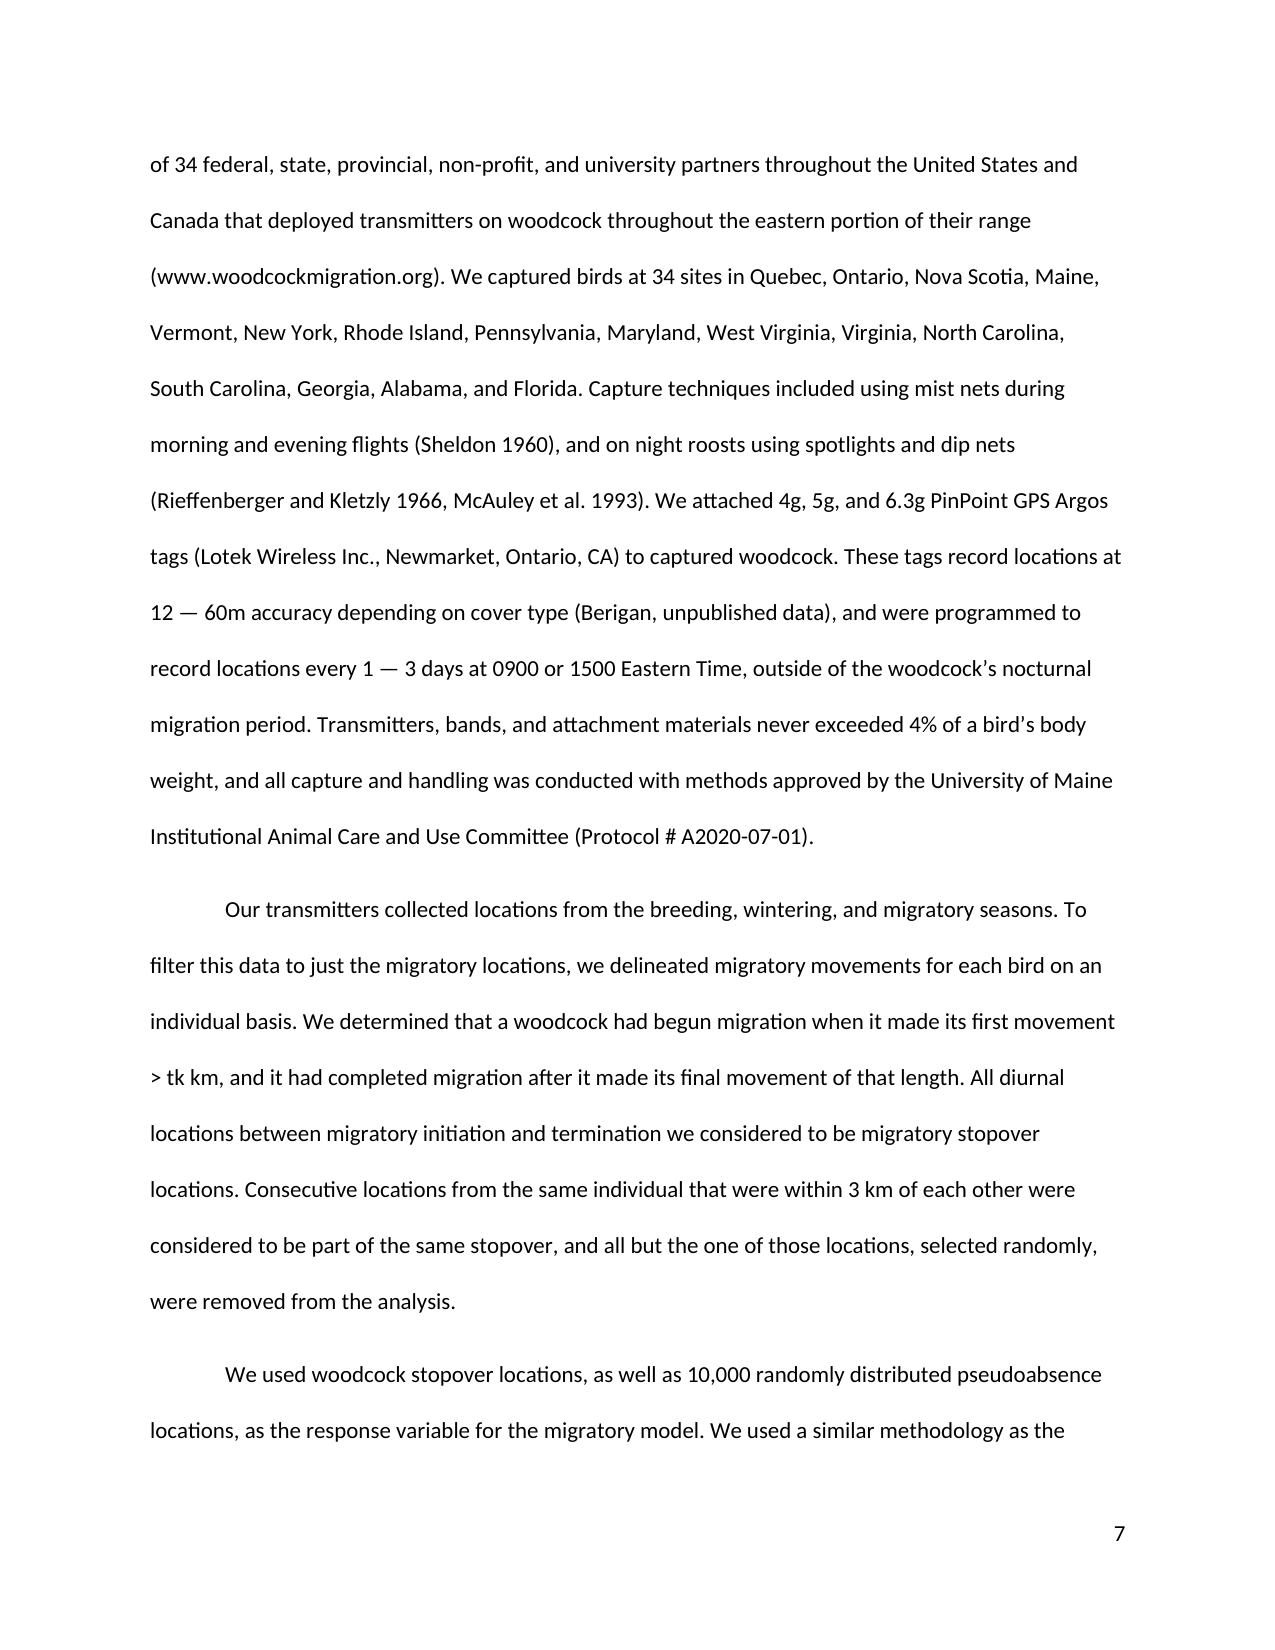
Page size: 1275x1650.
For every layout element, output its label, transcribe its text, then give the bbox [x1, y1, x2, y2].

text Our transmitters collected locations from the breeding, wintering, and migratory seasons. To filter this data to just the migratory locations, we delineated migratory movements for each bird on an individual basis. We determined that a woodcock had begun migration when it made its first movement > tk km, and it had completed migration after it made its final movement of that length. All diurnal locations between migratory initiation and termination we considered to be migratory stopover locations. Consecutive locations from the same individual that were within 3 km of each other were considered to be part of the same stopover, and all but the one of those locations, selected randomly, were removed from the analysis. [150, 895, 1125, 1316]
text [150, 1360, 1125, 1444]
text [150, 150, 1125, 851]
